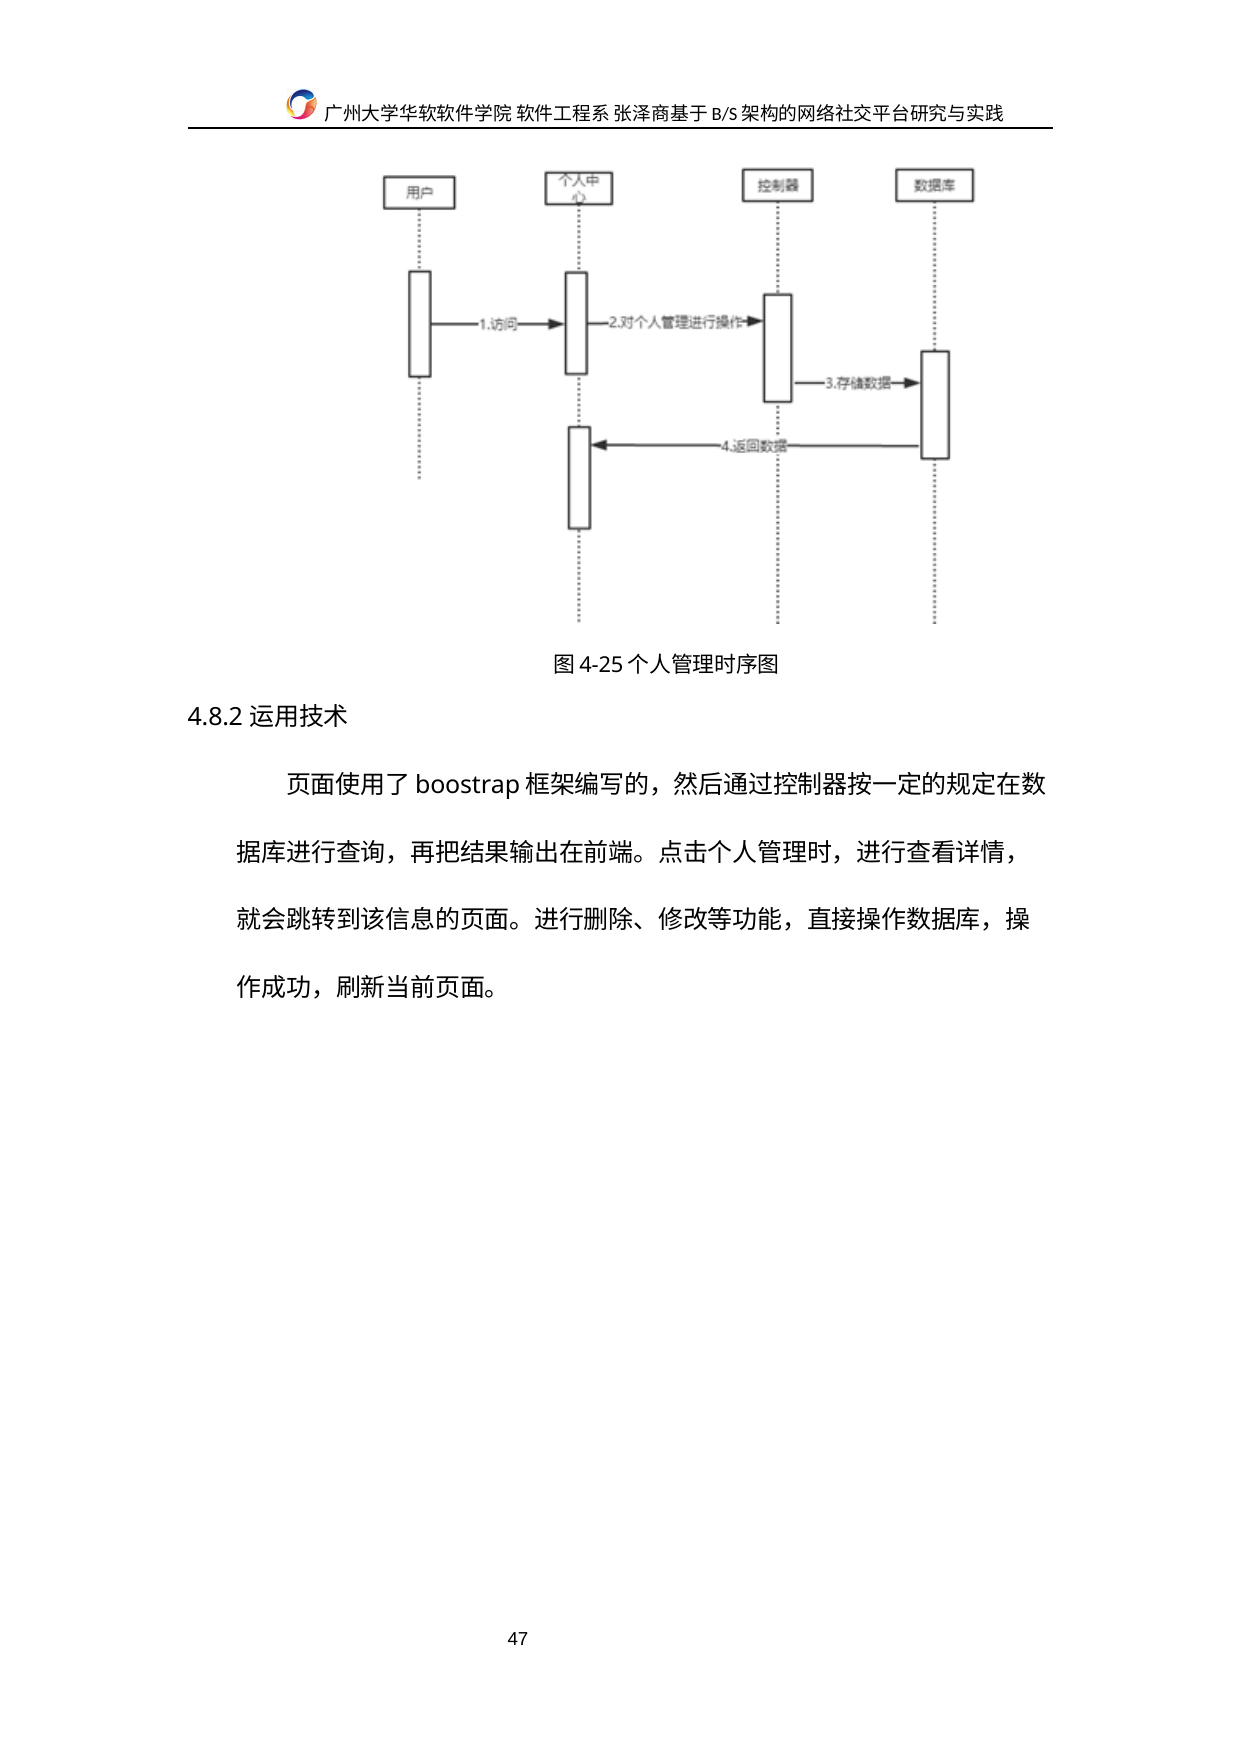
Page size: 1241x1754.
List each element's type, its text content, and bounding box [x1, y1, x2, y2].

text 图4-25个人管理时序图 [237, 646, 1053, 680]
text 4.8.2 运用技术 [187, 680, 1053, 748]
picture [349, 163, 990, 624]
text 页面使用了boostrap框架编写的，然后通过控制器按一定的规定在数据库进行查询，再把结果输出在前端。点击个人管理时，进行查看详情，就会跳转到该信息的页面。进行删除、修改等功能，直接操作数据库，操作成功，刷新当前页面。 [237, 748, 1053, 1020]
picture [286, 88, 320, 120]
